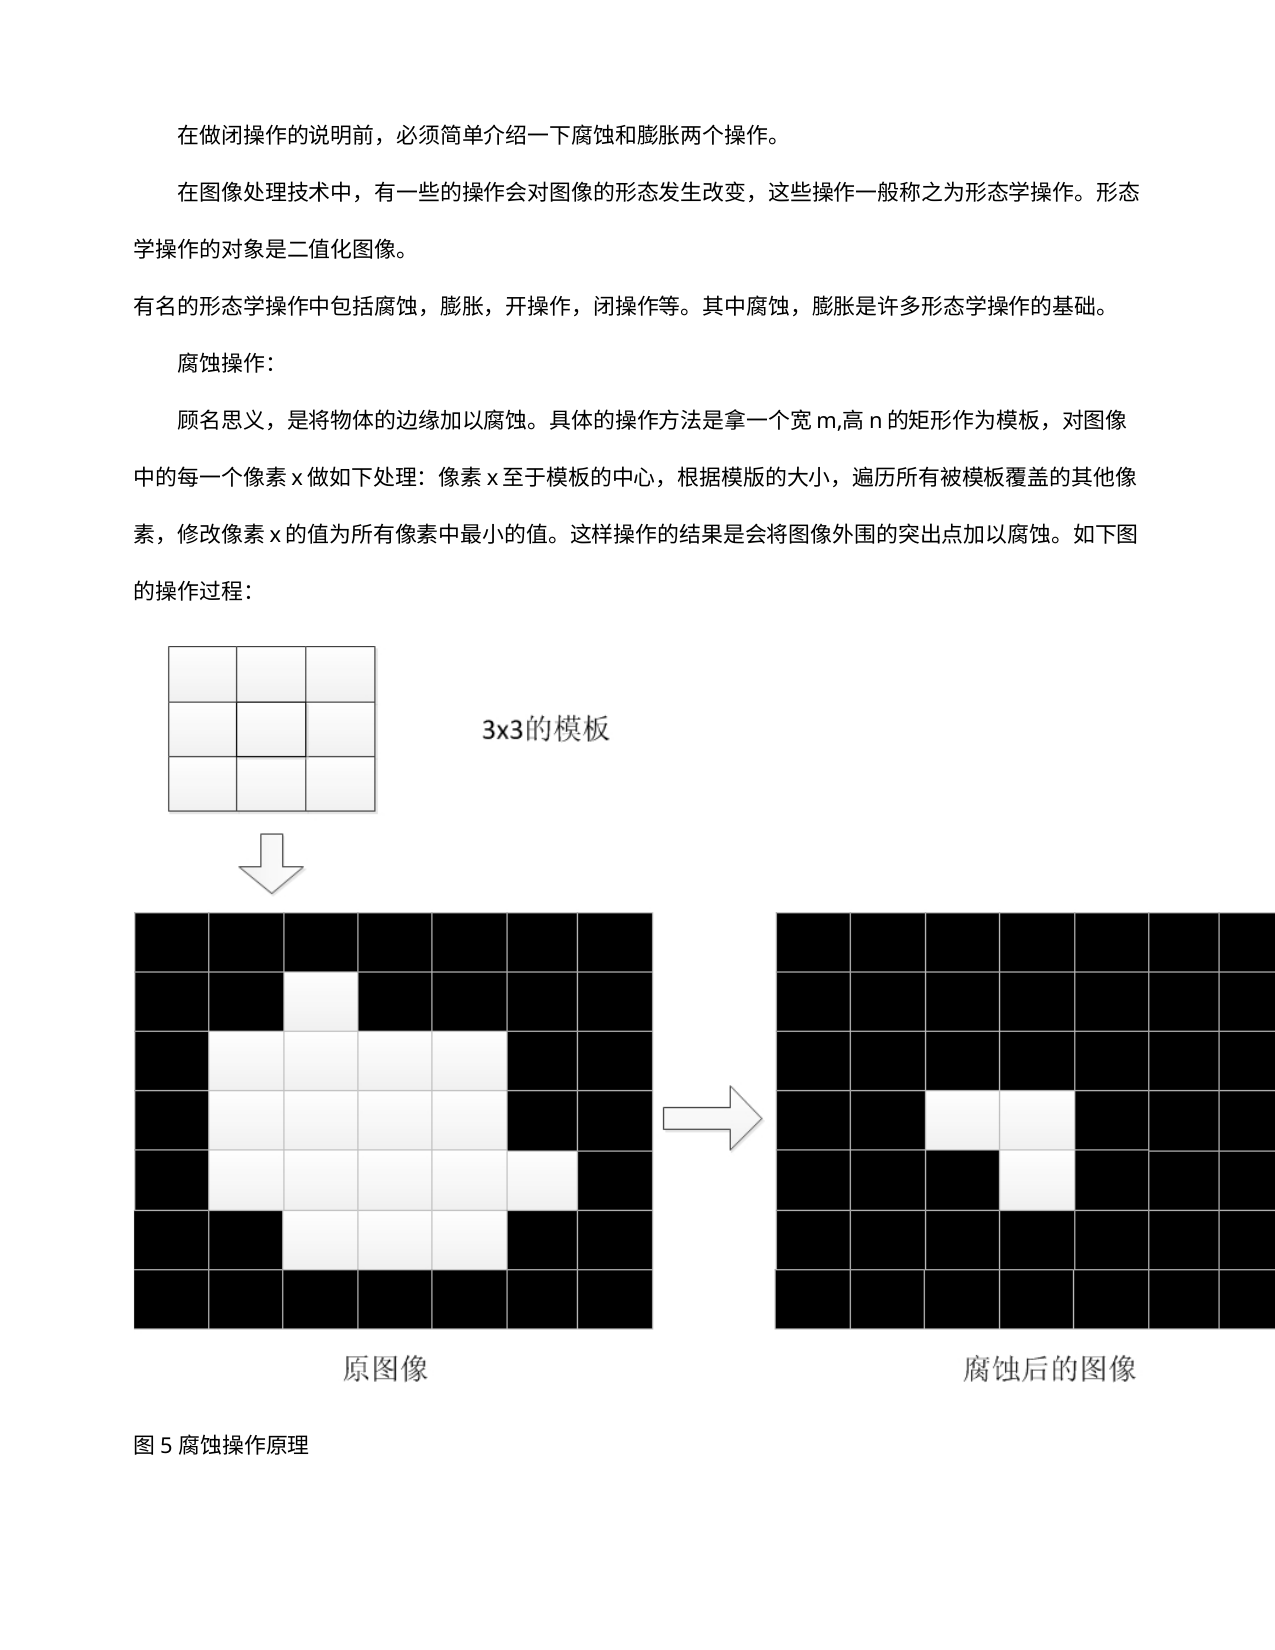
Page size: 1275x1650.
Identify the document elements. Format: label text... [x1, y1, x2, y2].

text 图5 腐蚀操作原理 [134, 1428, 1141, 1459]
text 在做闭操作的说明前，必须简单介绍一下腐蚀和膨胀两个操作。 在图像处理技术中，有一些的操作会对图像的形态发生改变，这些操作一般称之为形态学操作。形态学操作的对象是二值化图像。 有名的形态学操作中包括腐蚀，膨胀，开操作，闭操作等。其中腐蚀，膨胀是许多形态学操作的基础。 腐蚀操作： 顾名思义，是将物体的边缘加以腐蚀。具体的操作方法是拿一个宽m,高n的矩形作为模板，对图像中的每一个像素x做如下处理：像素x至于模板的中心，根据模版的大小，遍历所有被模板覆盖的其他像素，修改像素x的值为所有像素中最小的值。这样操作的结果是会将图像外围的突出点加以腐蚀。如下图的操作过程： [134, 118, 1141, 606]
picture [133, 646, 1275, 1389]
